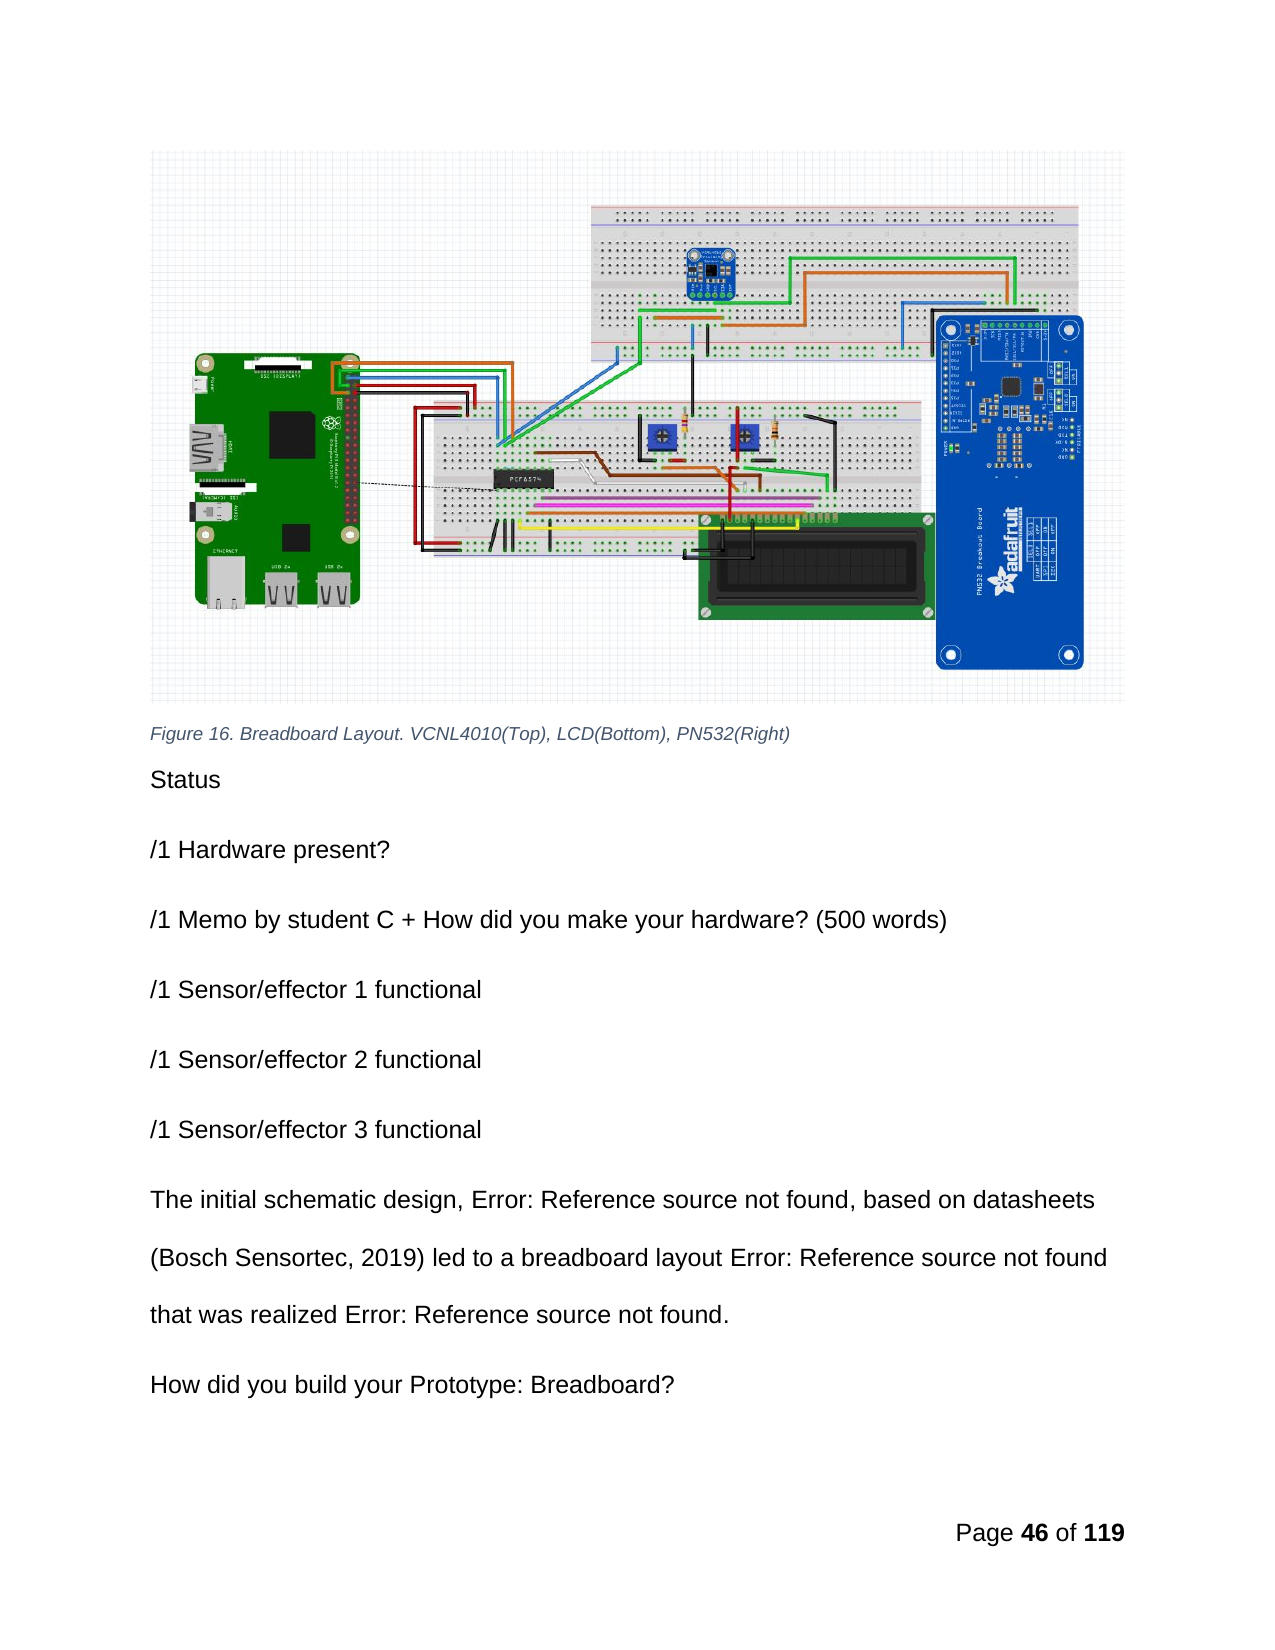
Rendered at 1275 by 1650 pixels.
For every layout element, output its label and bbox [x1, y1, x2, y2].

picture [150, 150, 1125, 704]
